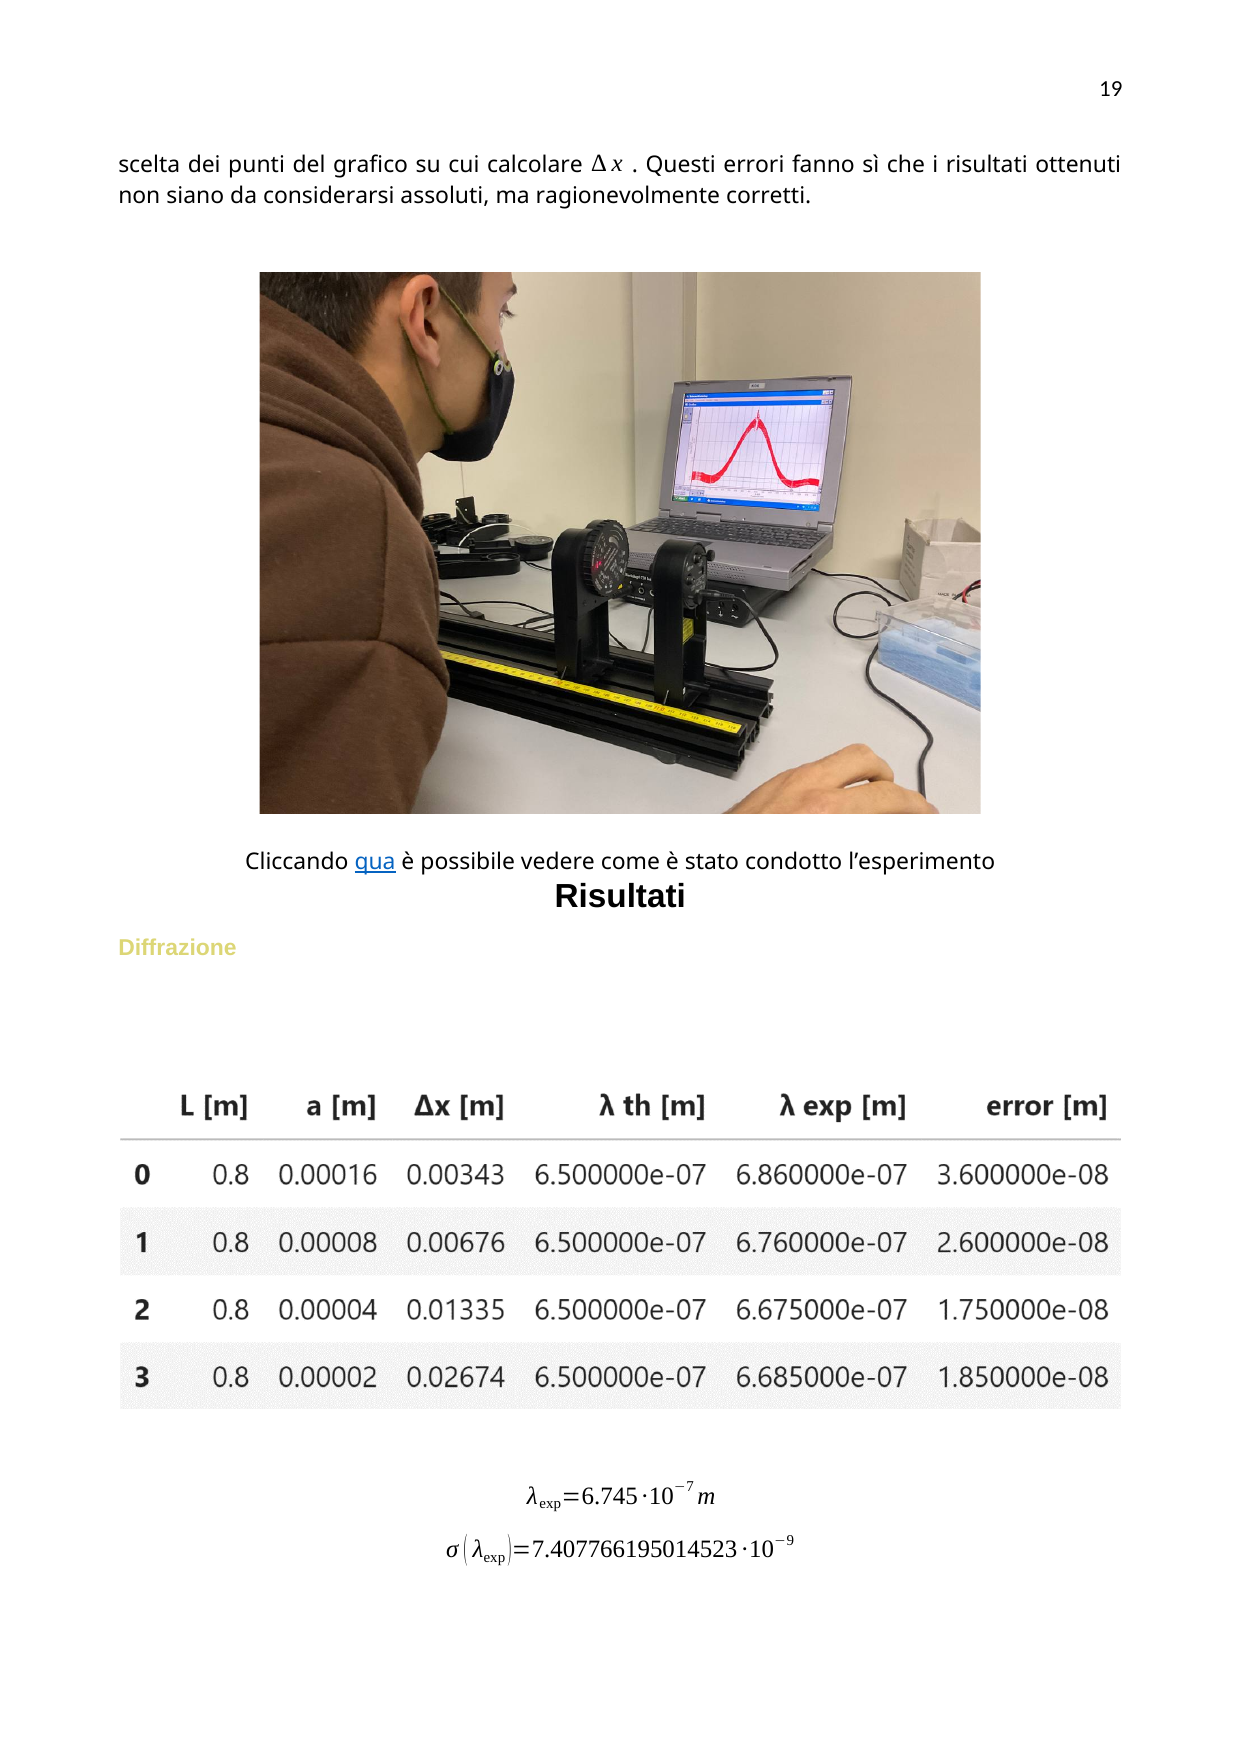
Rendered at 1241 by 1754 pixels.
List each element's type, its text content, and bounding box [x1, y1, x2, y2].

text Diffrazione [118, 934, 1122, 960]
text Risultati [118, 876, 1122, 914]
picture [259, 272, 981, 814]
picture [118, 1075, 1121, 1409]
text Cliccando qua è possibile vedere come è stato condotto l’esperimento [118, 845, 1122, 876]
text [118, 148, 1122, 210]
